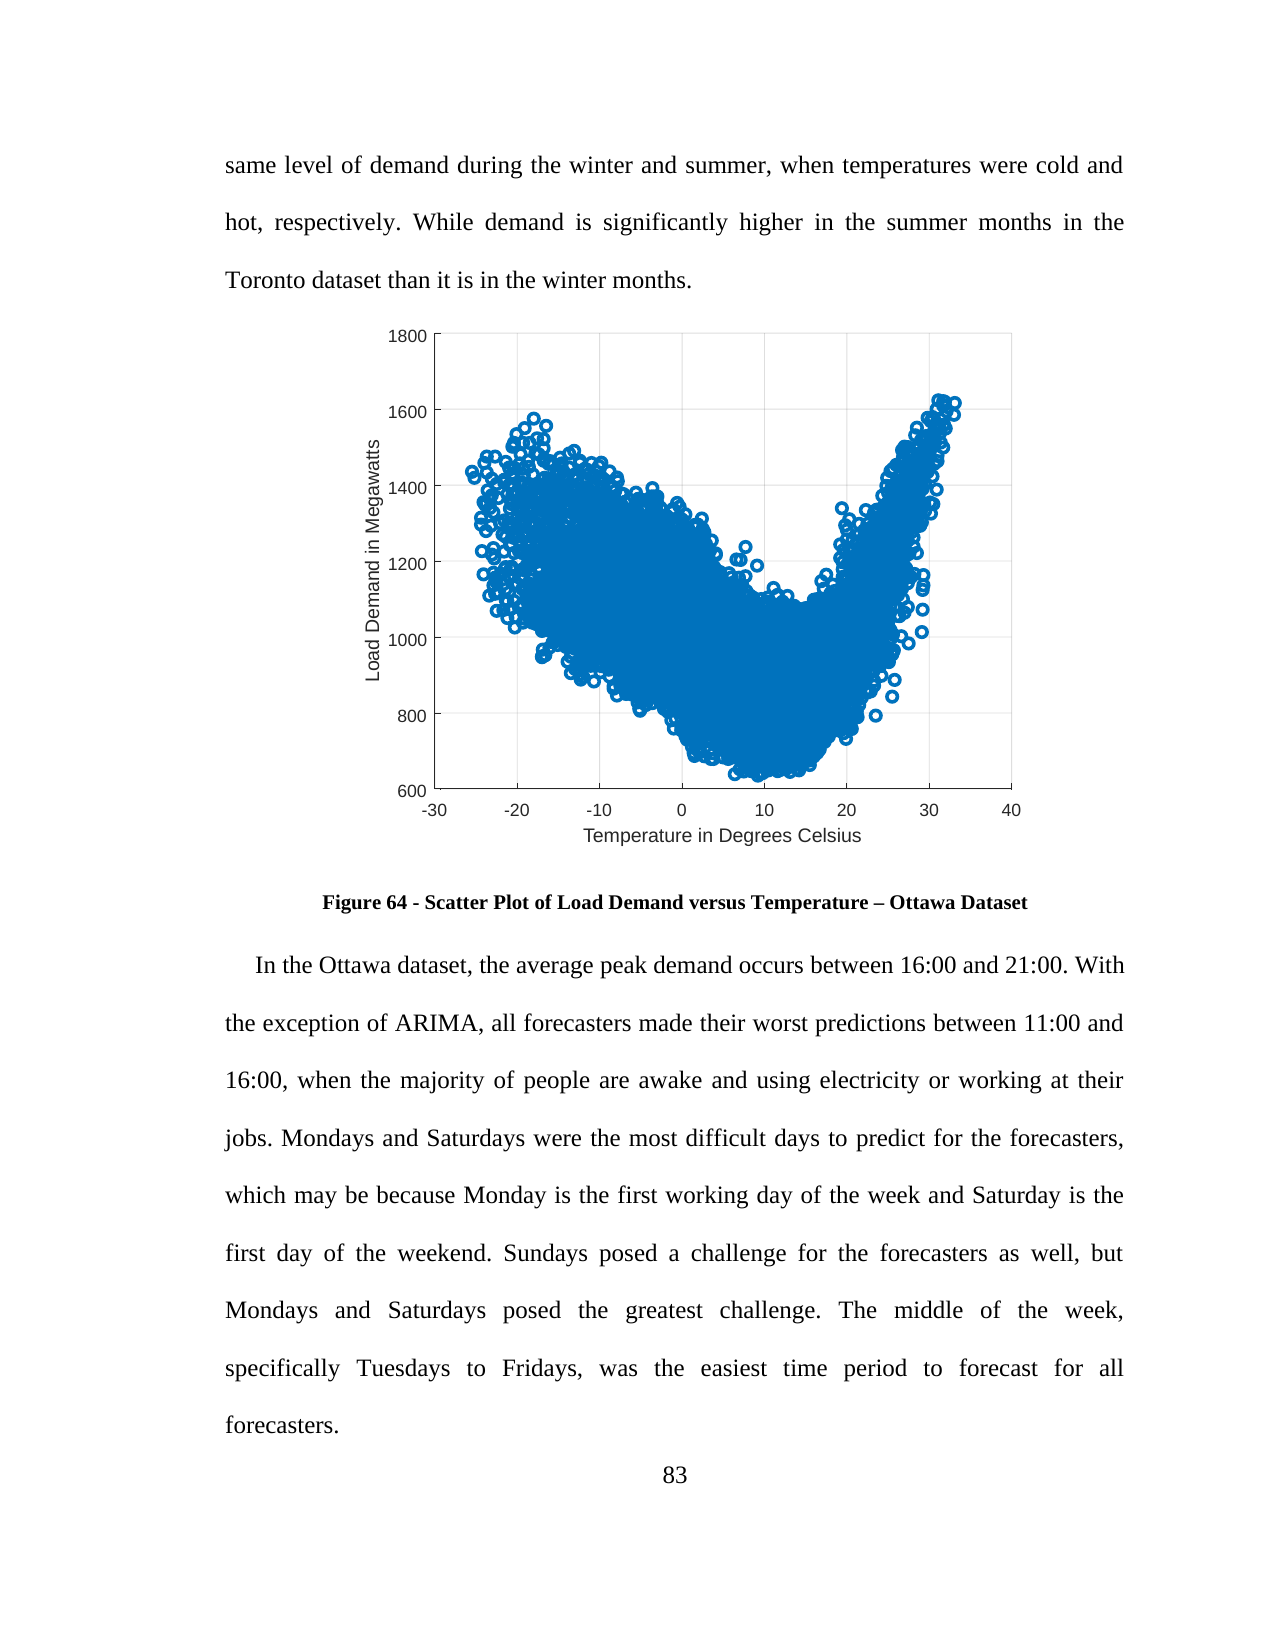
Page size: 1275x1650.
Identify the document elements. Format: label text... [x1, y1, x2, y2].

text In the Ottawa dataset, the average peak demand occurs between 16:00 and 21:00. With the exception of ARIMA, all forecasters made their worst predictions between 11:00 and 16:00, when the majority of people are awake and using electricity or working at their jobs. Mondays and Saturdays were the most difficult days to predict for the forecasters, which may be because Monday is the first working day of the week and Saturday is the first day of the weekend. Sundays posed a challenge for the forecasters as well, but Mondays and Saturdays posed the greatest challenge. The middle of the week, specifically Tuesdays to Fridays, was the easiest time period to forecast for all forecasters. [225, 951, 1125, 1439]
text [225, 150, 1125, 294]
